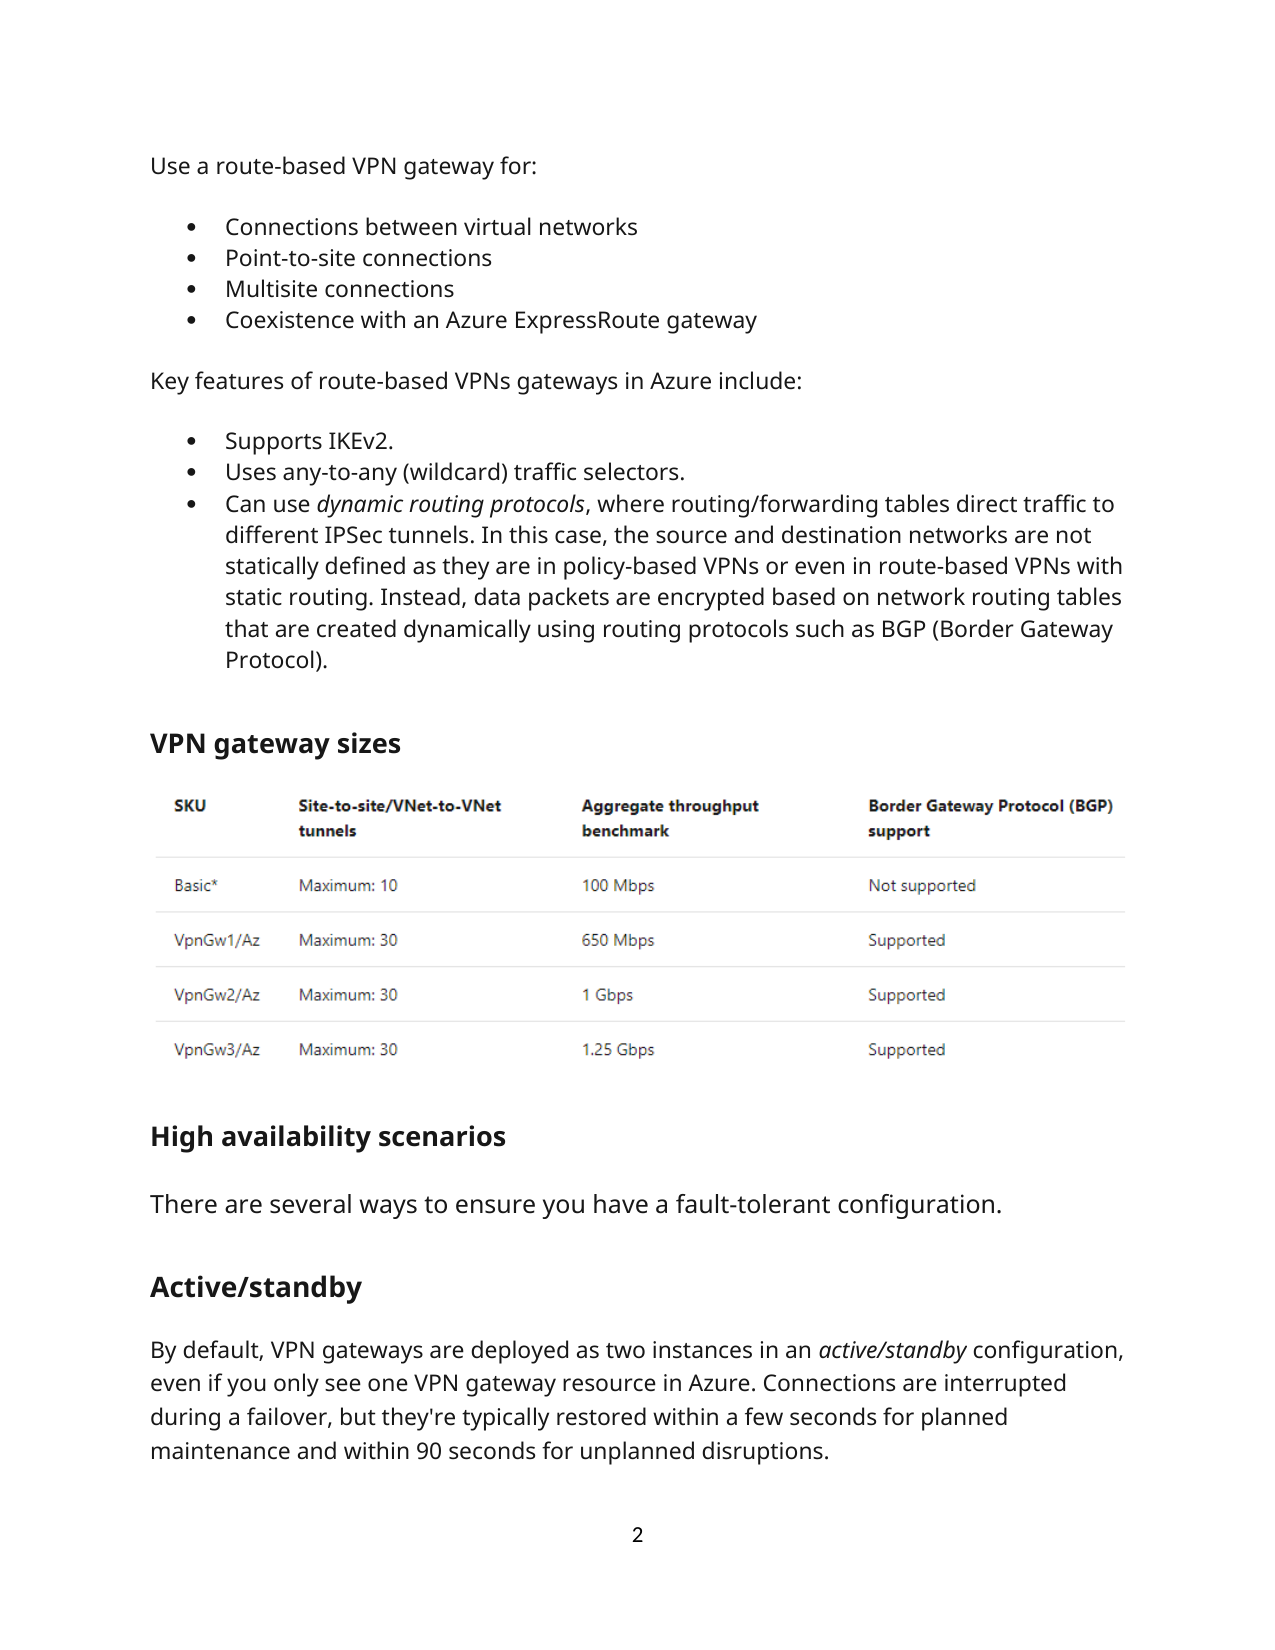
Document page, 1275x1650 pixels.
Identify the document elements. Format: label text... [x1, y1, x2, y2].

picture [150, 783, 1125, 1065]
list Supports IKEv2. [187, 425, 1125, 456]
list Can use dynamic routing protocols, where routing/forwarding tables direct traffic to different IPSec tunnels. In this case, the source and destination networks are not statically defined as they are in policy-based VPNs or even in route-based VPNs with static routing. Instead, data packets are encrypted based on network routing tables that are created dynamically using routing protocols such as BGP (Border Gateway Protocol). [187, 487, 1125, 675]
list Coexistence with an Azure ExpressRoute gateway [187, 304, 1125, 335]
list Uses any-to-any (wildcard) traffic selectors. [187, 456, 1125, 487]
text Use a route-based VPN gateway for: [150, 150, 1125, 181]
text There are several ways to ensure you have a fault-tolerant configuration. [150, 1186, 1125, 1220]
list Connections between virtual networks [187, 210, 1125, 242]
text Key features of route-based VPNs gateways in Azure include: [150, 364, 1125, 396]
subtitle VPN gateway sizes [150, 725, 1125, 762]
list Point-to-site connections [187, 242, 1125, 273]
list Multisite connections [187, 273, 1125, 304]
subtitle High availability scenarios [150, 1117, 1125, 1154]
subtitle Active/standby [150, 1267, 1125, 1306]
text By default, VPN gateways are deployed as two instances in an active/standby configuration, even if you only see one VPN gateway resource in Azure. Connections are interrupted during a failover, but they're typically restored within a few seconds for planned maintenance and within 90 seconds for unplanned disruptions. [150, 1334, 1125, 1466]
